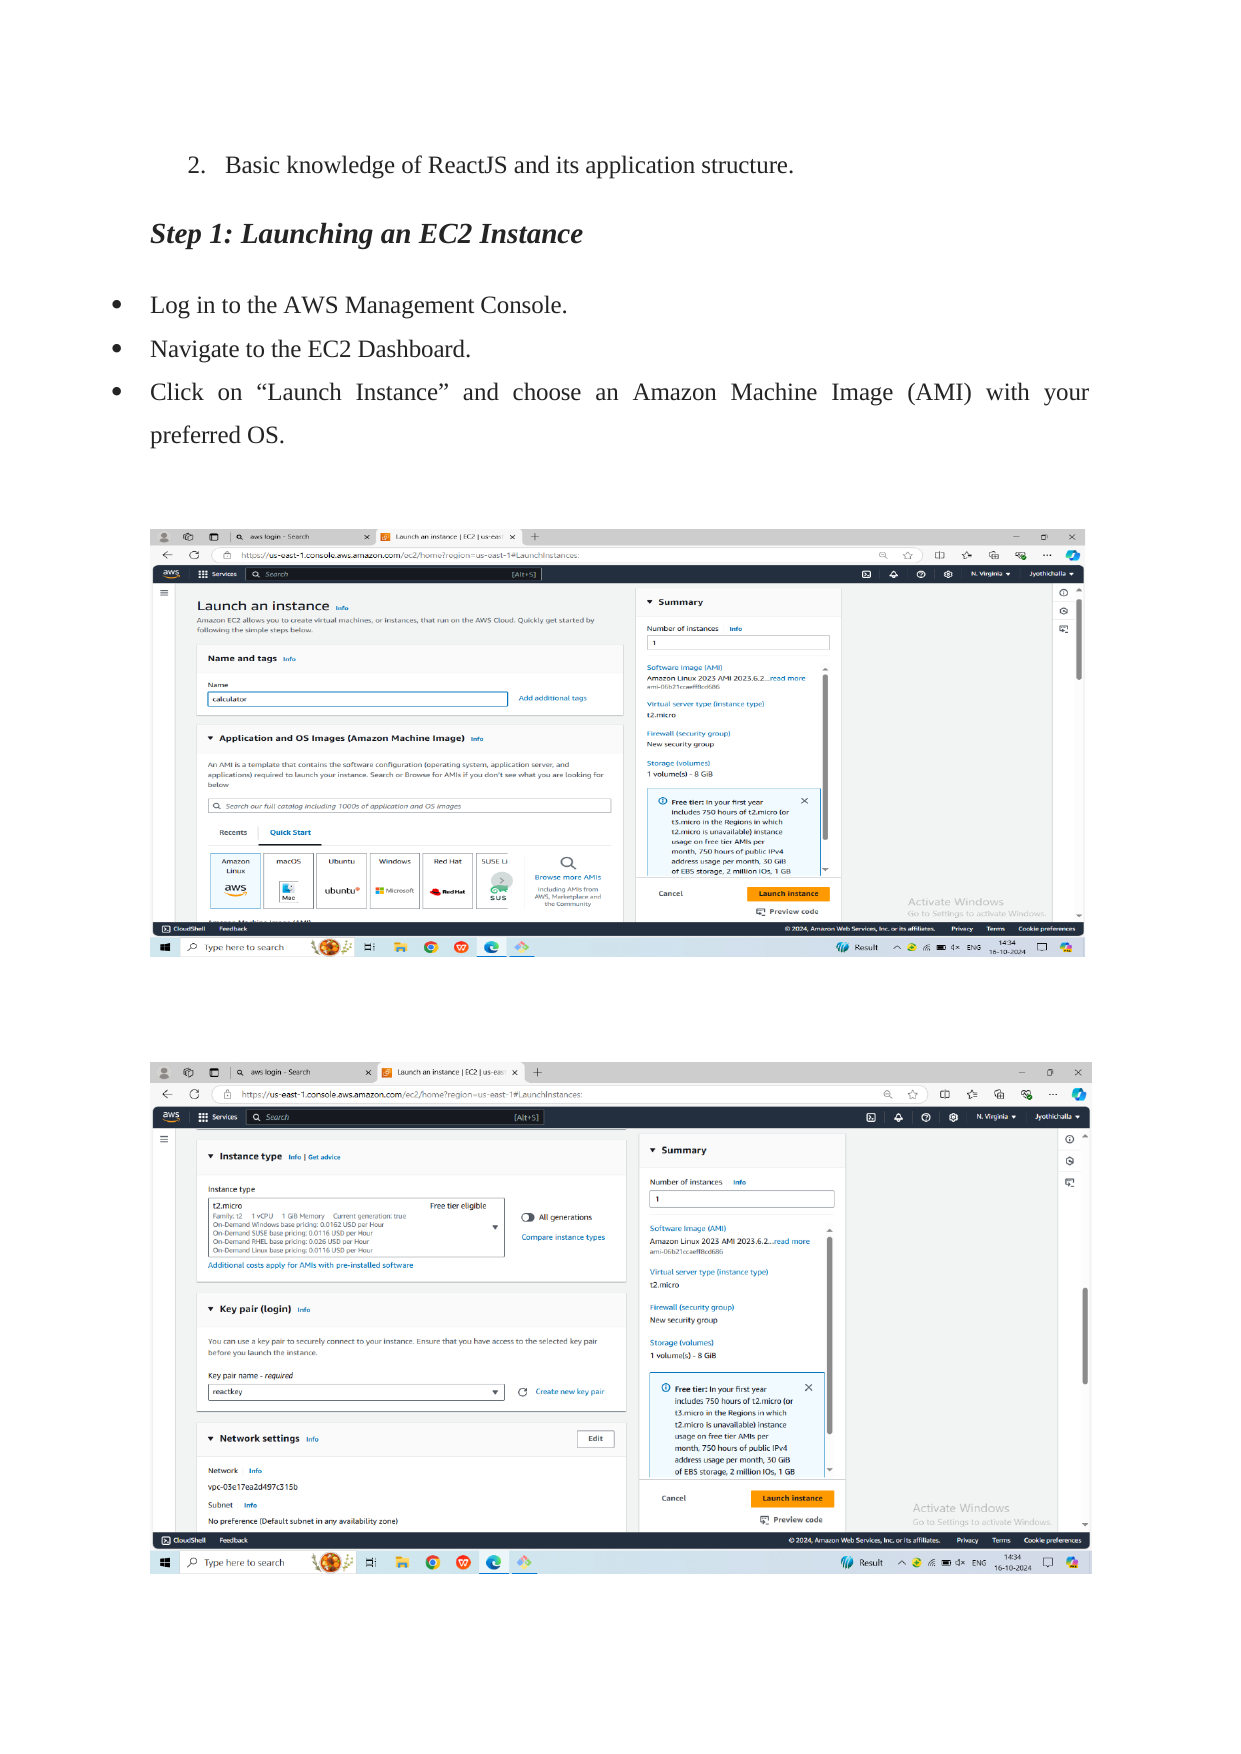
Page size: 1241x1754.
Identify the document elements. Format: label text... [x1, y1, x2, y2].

picture [150, 1062, 1092, 1574]
picture [150, 529, 1085, 957]
list Navigate to the EC2 Dashboard. [112, 334, 1090, 362]
list Log in to the AWS Management Console. [112, 291, 1090, 319]
text Step 1: Launching an EC2 Instance [150, 217, 1090, 250]
list Basic knowledge of ReactJS and its application structure. [187, 150, 1090, 179]
list Click on “Launch Instance” and choose an Amazon Machine Image (AMI) with your preferred OS. [112, 377, 1090, 449]
